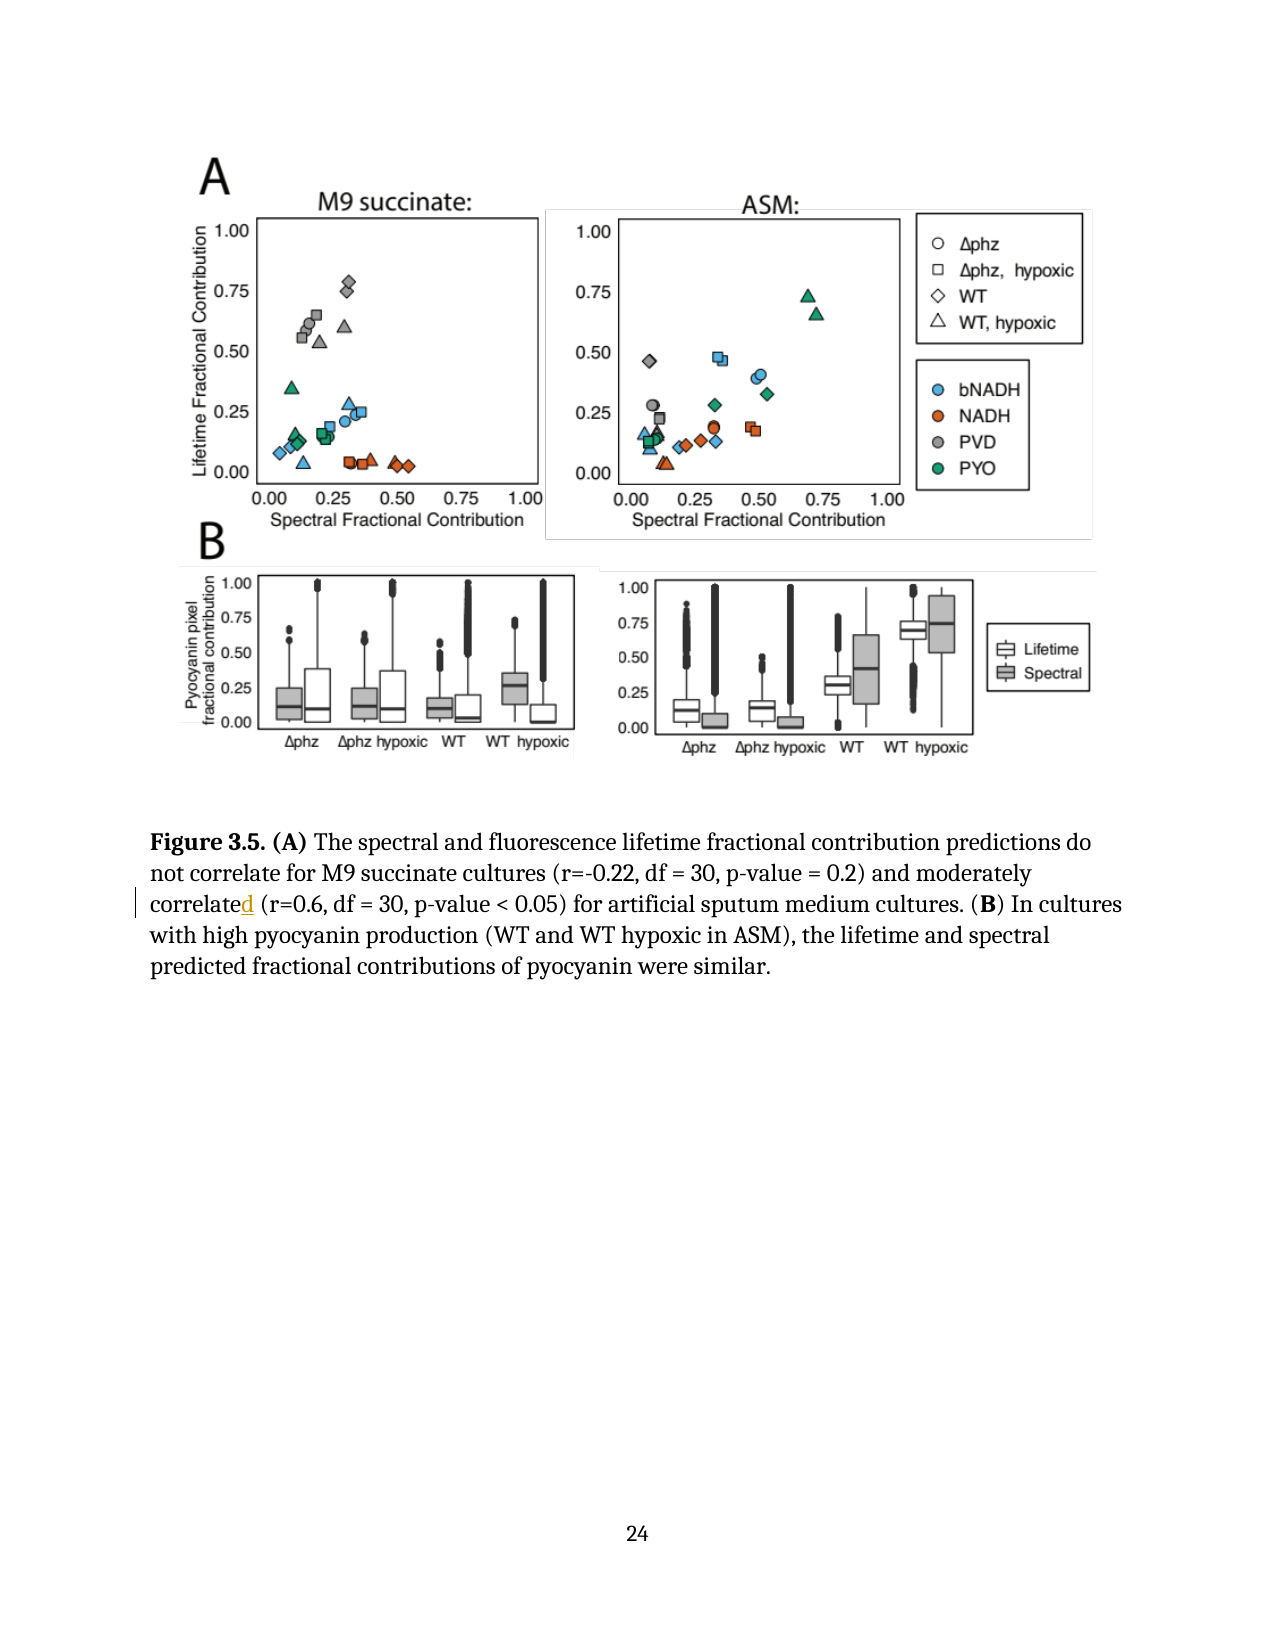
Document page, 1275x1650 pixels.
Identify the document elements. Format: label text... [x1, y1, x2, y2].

text Figure 3.5. (A) The spectral and fluorescence lifetime fractional contribution predictions do not correlate for M9 succinate cultures (r=-0.22, df = 30, p-value = 0.2) and moderately correlate (r=0.6, df = 30, p-value < 0.05) for artificial sputum medium cultures. (B) In cultures with high pyocyanin production (WT and WT hypoxic in ASM), the lifetime and spectral predicted fractional contributions of pyocyanin were similar. [150, 827, 1125, 980]
